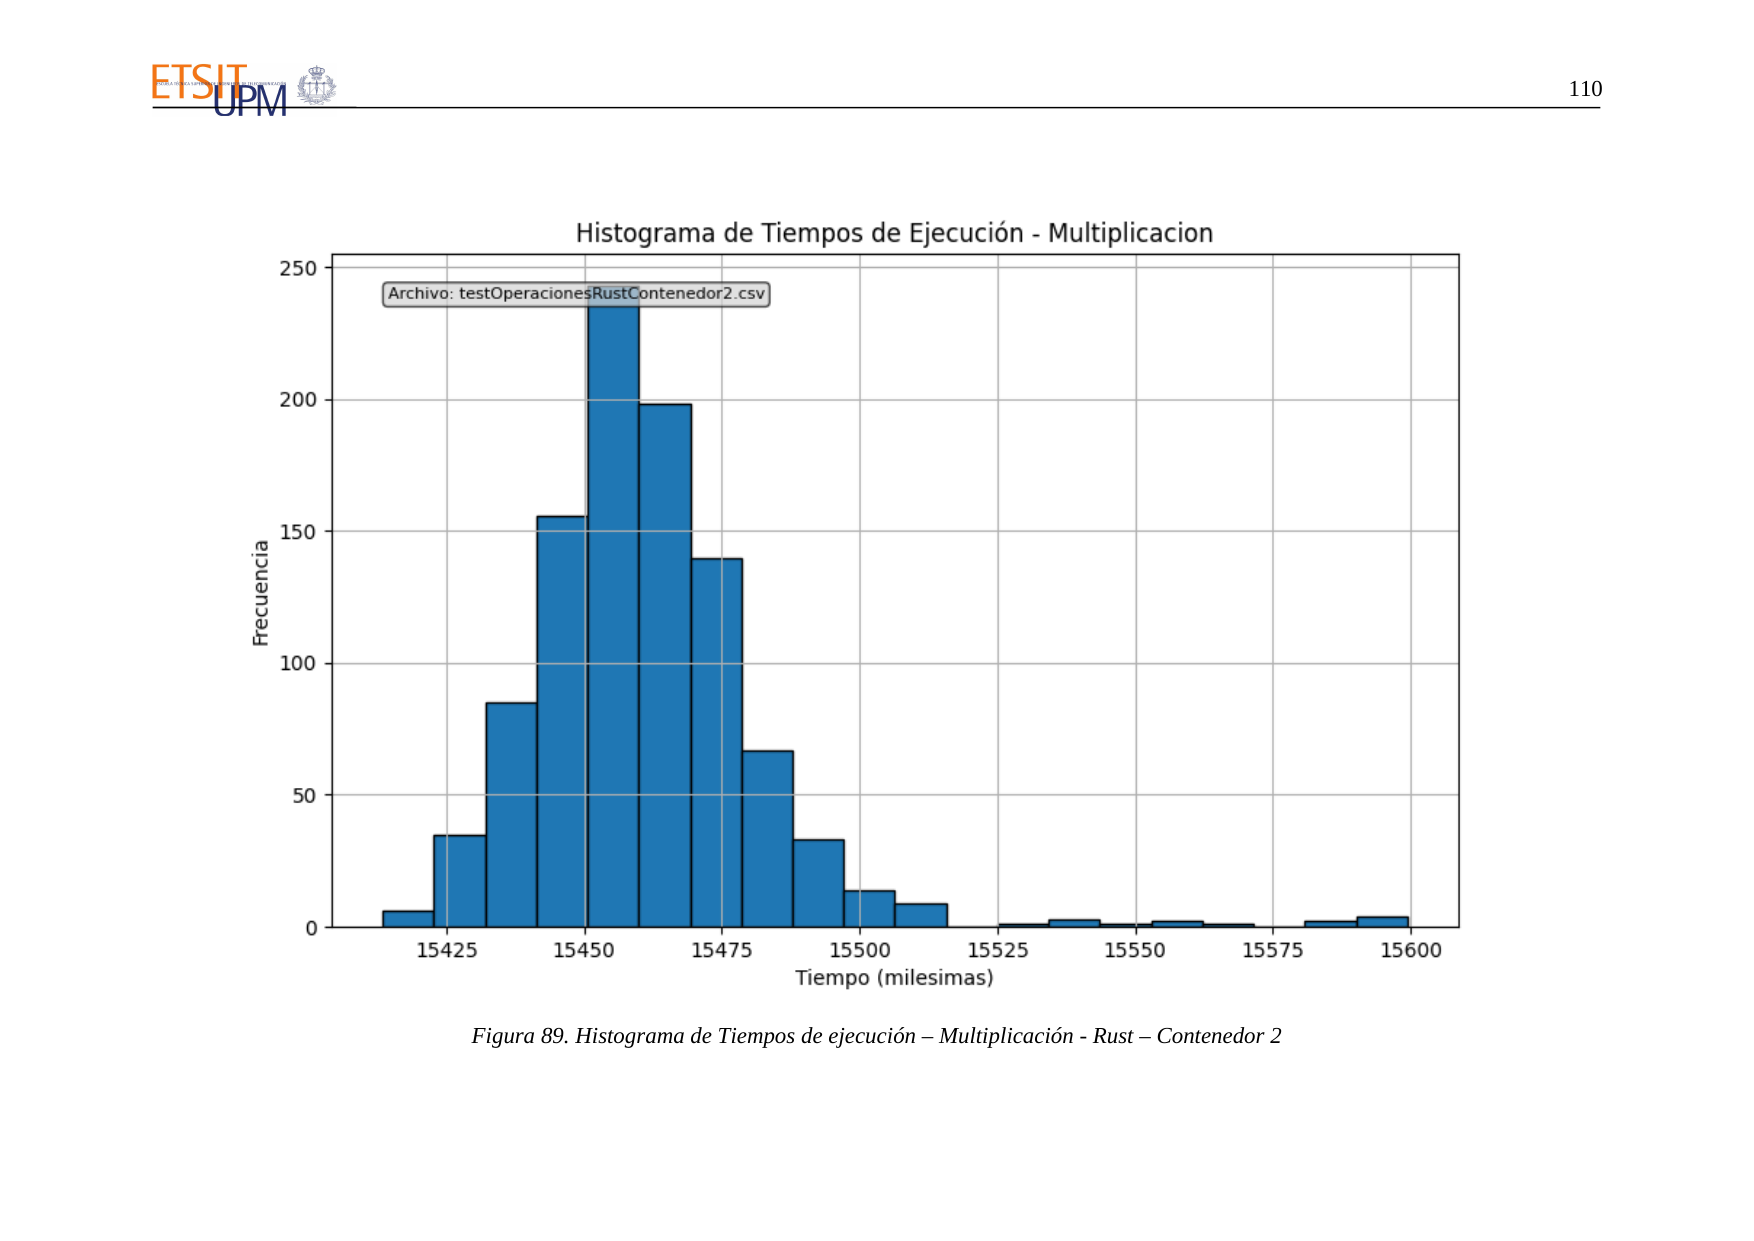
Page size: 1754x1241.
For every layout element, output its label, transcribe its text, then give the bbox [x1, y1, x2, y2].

text Figura 89. Histograma de Tiempos de ejecución – Multiplicación - Rust – Contenedor 2 [150, 1023, 1604, 1049]
picture [151, 63, 338, 117]
picture [150, 150, 1604, 1023]
